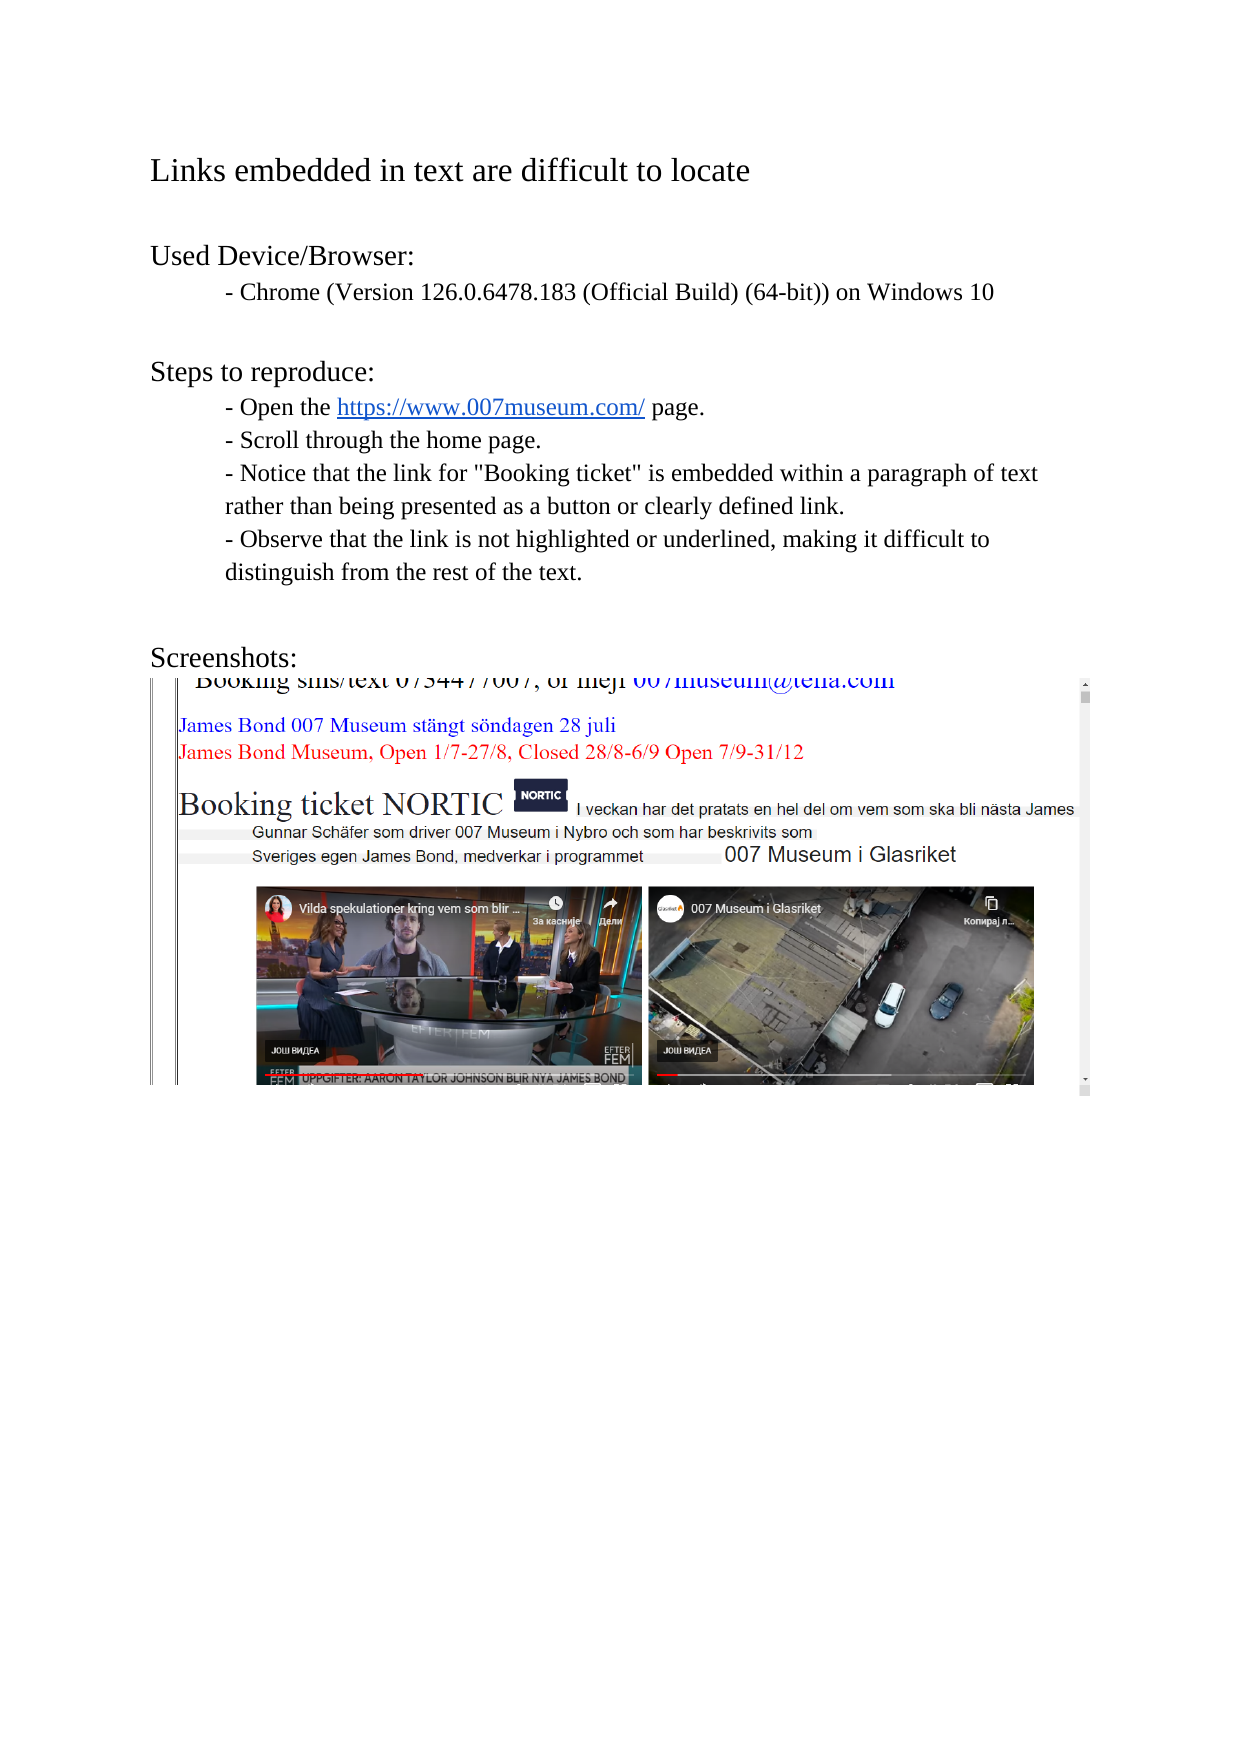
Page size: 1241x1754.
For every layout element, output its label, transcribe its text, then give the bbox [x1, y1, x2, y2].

text - Open the https://www.007museum.com/ page. [225, 392, 1090, 421]
text Steps to reproduce: [150, 354, 1090, 387]
text - Observe that the link is not highlighted or underlined, making it difficult to distinguish from the rest of the text. [225, 524, 1090, 586]
picture [150, 678, 1090, 1096]
text Used Device/Browser: [150, 238, 1090, 272]
text - Chrome (Version 126.0.6478.183 (Official Build) (64-bit)) on Windows 10 [225, 277, 1090, 305]
text Links embedded in text are difficult to locate [150, 150, 1090, 188]
text - Scroll through the home page. [225, 425, 1090, 454]
text - Notice that the link for "Booking ticket" is embedded within a paragraph of text rather than being presented as a button or clearly defined link. [225, 458, 1090, 520]
text Screenshots: [150, 640, 1090, 673]
